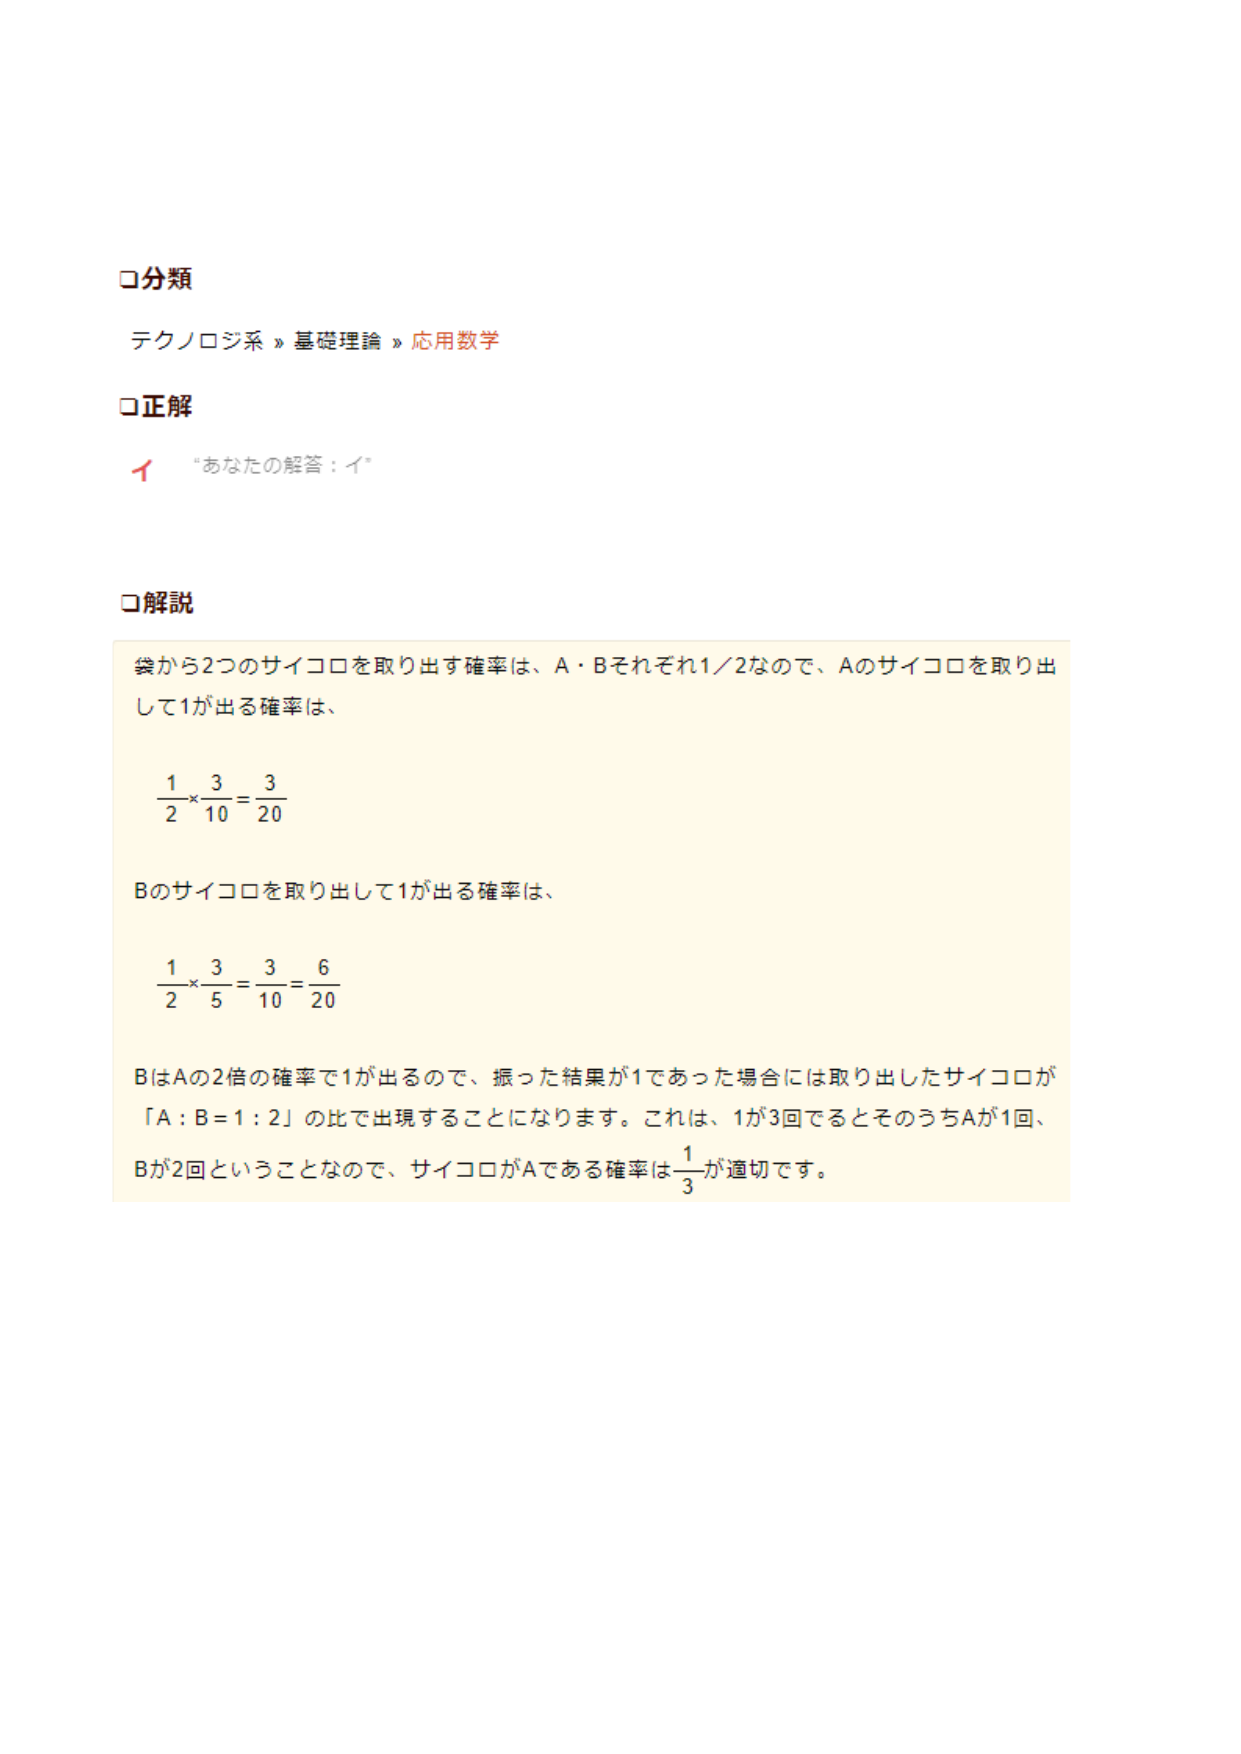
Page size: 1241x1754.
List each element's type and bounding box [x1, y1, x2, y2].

picture [112, 233, 1038, 510]
picture [112, 570, 1071, 1202]
